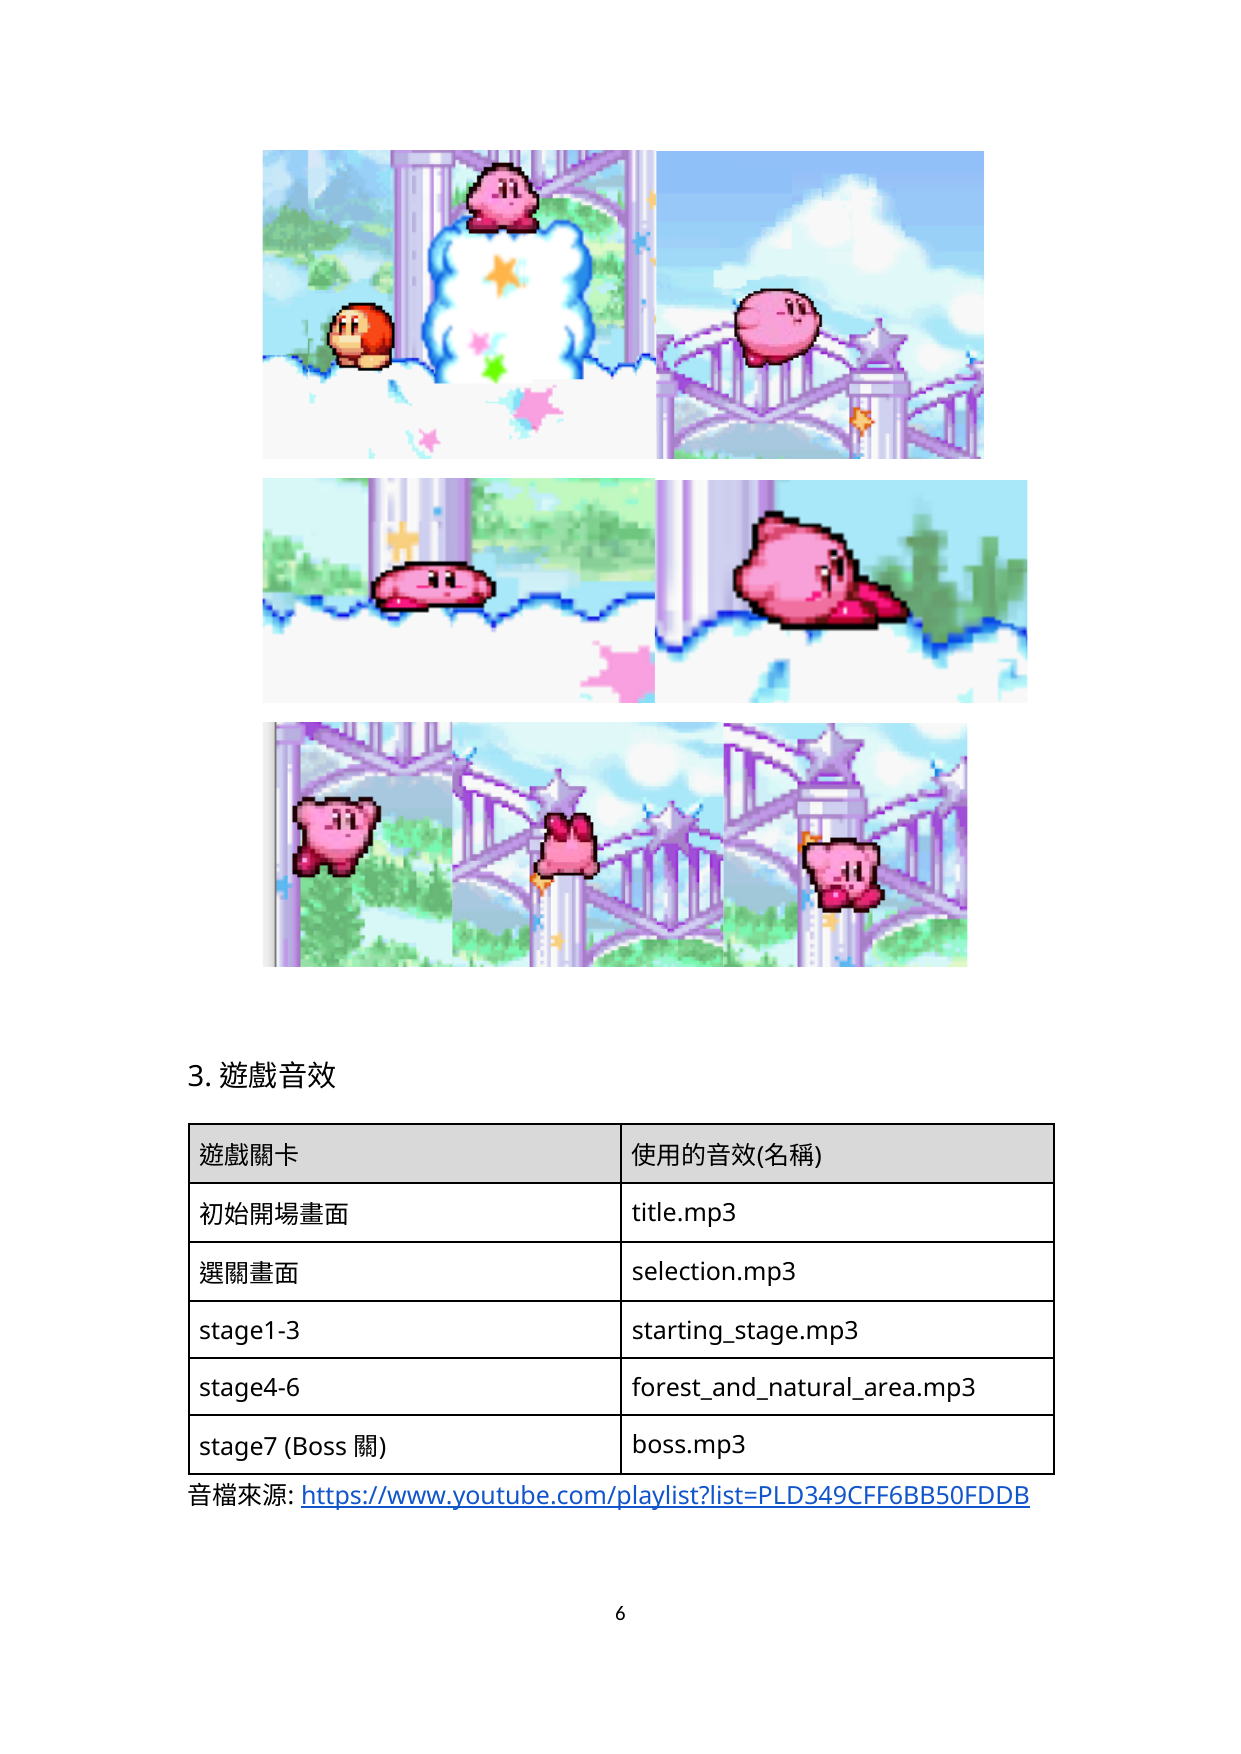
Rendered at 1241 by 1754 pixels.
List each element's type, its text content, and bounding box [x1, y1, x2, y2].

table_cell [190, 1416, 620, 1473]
picture [262, 150, 984, 459]
text https://www.youtube.com/playlist?list=PLD349CFF6BB50FDDB [187, 1475, 1053, 1512]
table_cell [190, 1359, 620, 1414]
picture [262, 478, 1028, 703]
picture [262, 722, 968, 967]
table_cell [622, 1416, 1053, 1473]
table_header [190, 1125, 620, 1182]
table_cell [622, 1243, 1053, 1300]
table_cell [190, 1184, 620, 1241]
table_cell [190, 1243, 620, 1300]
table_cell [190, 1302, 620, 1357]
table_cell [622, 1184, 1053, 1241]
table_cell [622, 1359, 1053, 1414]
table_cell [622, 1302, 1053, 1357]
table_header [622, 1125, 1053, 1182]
